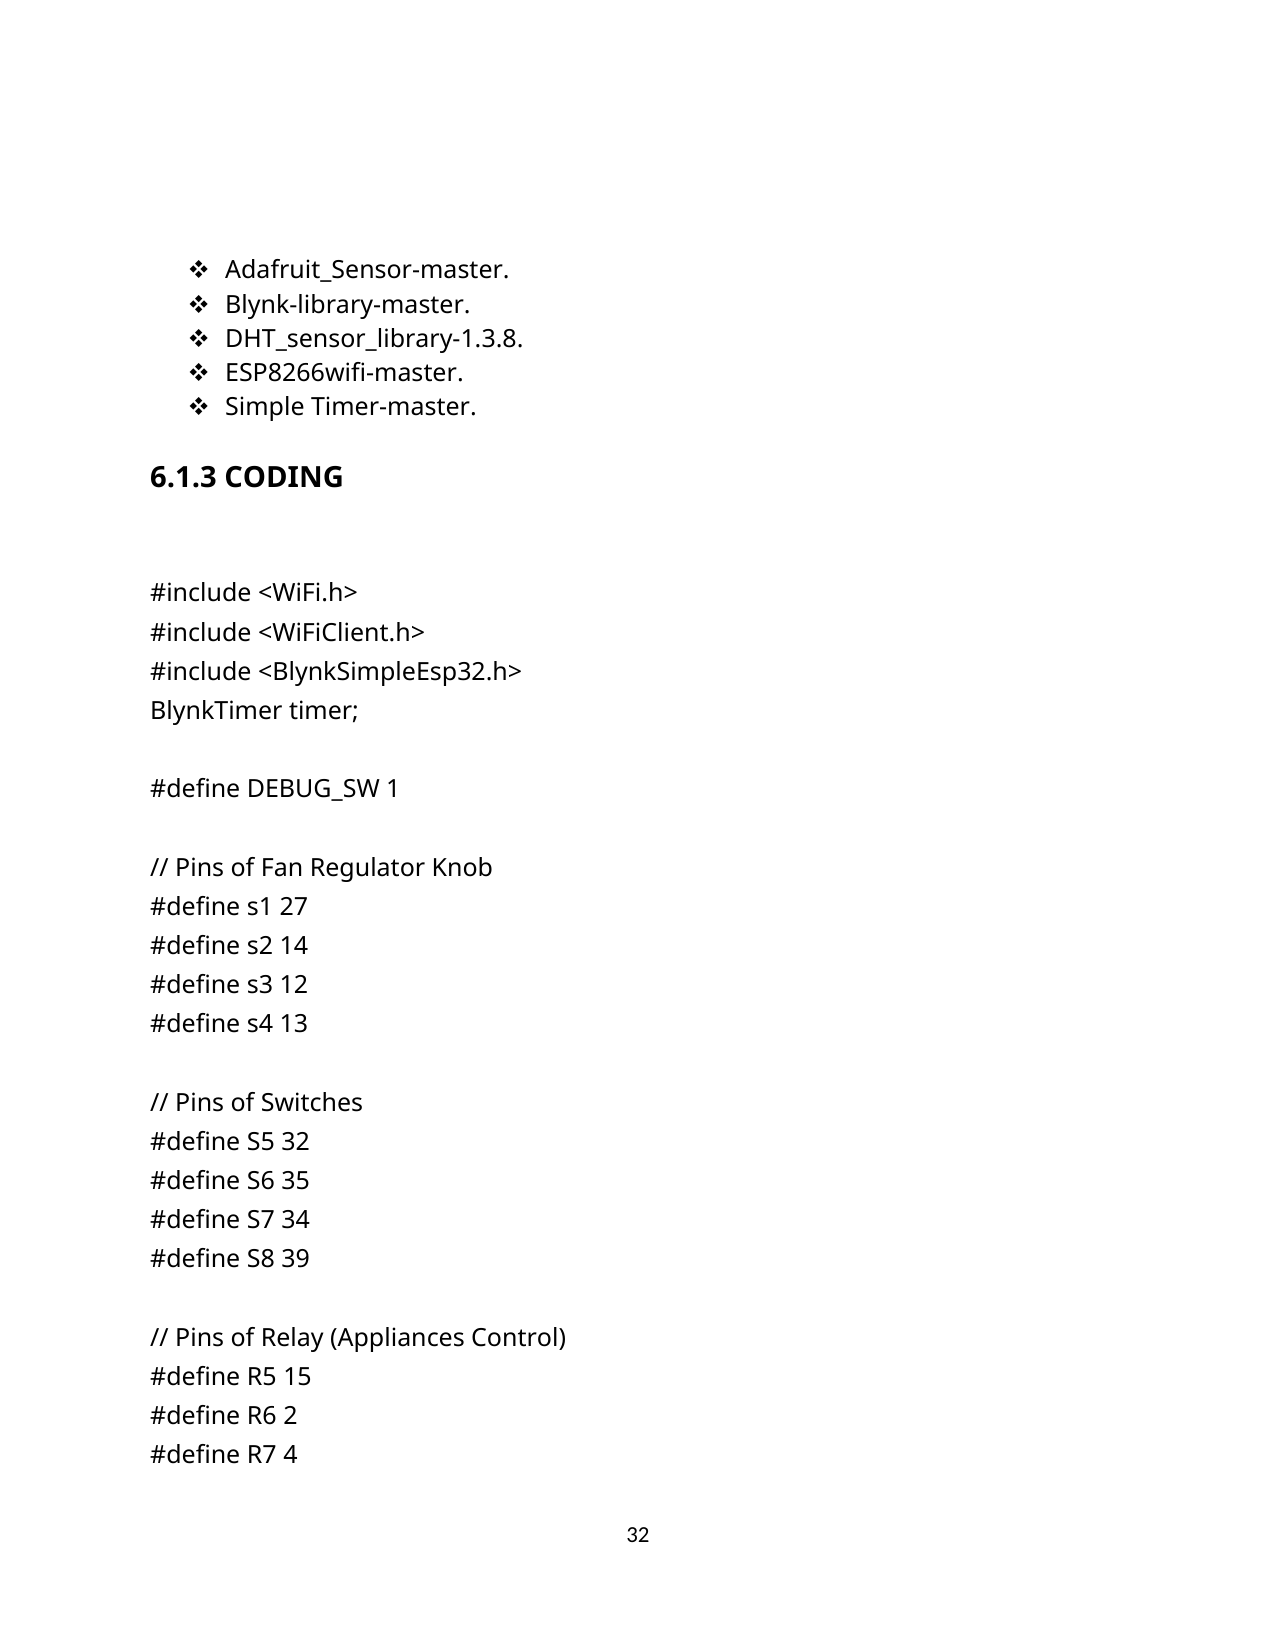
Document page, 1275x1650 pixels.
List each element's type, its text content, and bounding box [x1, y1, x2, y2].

text #define s1 27 [150, 888, 1125, 922]
text // Pins of Switches [150, 1084, 1125, 1118]
text #define S5 32 [150, 1123, 1125, 1157]
list DHT_sensor_library-1.3.8. [187, 320, 1125, 354]
text #include <BlynkSimpleEsp32.h> [150, 653, 1125, 687]
text #define R5 15 [150, 1358, 1125, 1392]
list ESP8266wifi-master. [187, 354, 1125, 388]
list Simple Timer-master. [187, 388, 1125, 422]
list Adafruit_Sensor-master. [187, 252, 1125, 286]
text #define S8 39 [150, 1241, 1125, 1275]
text #define s2 14 [150, 928, 1125, 962]
text // Pins of Relay (Appliances Control) [150, 1319, 1125, 1353]
text #define R6 2 [150, 1398, 1125, 1432]
list Blynk-library-master. [187, 286, 1125, 320]
text #include <WiFiClient.h> [150, 614, 1125, 648]
text #define DEBUG_SW 1 [150, 771, 1125, 805]
text 6.1.3 CODING [150, 457, 1125, 496]
text #define s3 12 [150, 967, 1125, 1001]
text // Pins of Fan Regulator Knob [150, 849, 1125, 883]
text #include <WiFi.h> [150, 575, 1125, 609]
text BlynkTimer timer; [150, 693, 1125, 727]
text #define S6 35 [150, 1163, 1125, 1197]
text #define s4 13 [150, 1006, 1125, 1040]
text #define R7 4 [150, 1437, 1125, 1471]
text #define S7 34 [150, 1202, 1125, 1236]
